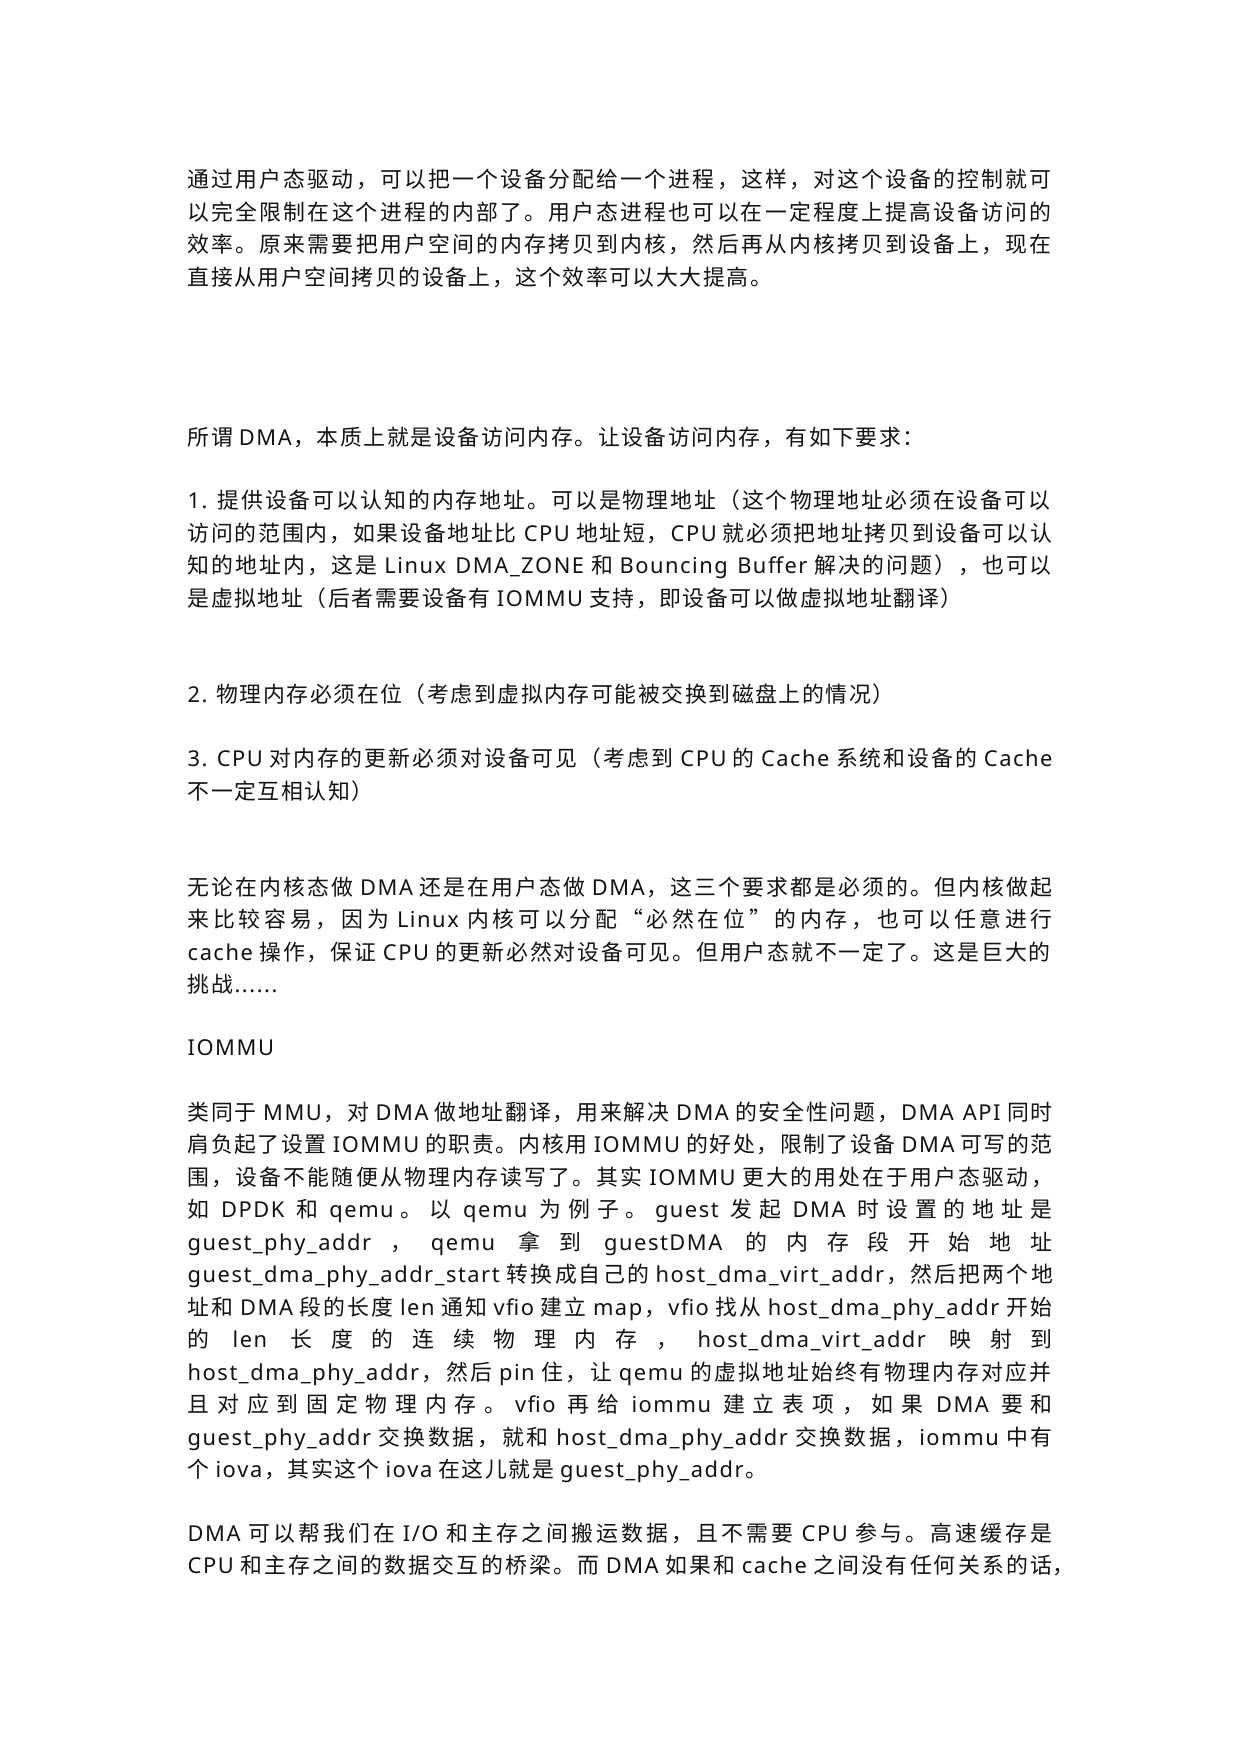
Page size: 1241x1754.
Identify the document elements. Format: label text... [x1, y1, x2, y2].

text IOMMU [187, 1031, 1053, 1063]
text 2. 物理内存必须在位（考虑到虚拟内存可能被交换到磁盘上的情况） [187, 677, 1053, 709]
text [187, 1516, 1053, 1581]
text 所谓DMA，本质上就是设备访问内存。让设备访问内存，有如下要求： [187, 419, 1053, 452]
text 1. 提供设备可以认知的内存地址。可以是物理地址（这个物理地址必须在设备可以访问的范围内，如果设备地址比CPU地址短，CPU就必须把地址拷贝到设备可以认知的地址内，这是Linux DMA_ZONE和Bouncing Buffer解决的问题），也可以是虚拟地址（后者需要设备有IOMMU支持，即设备可以做虚拟地址翻译） [187, 483, 1053, 646]
text 类同于MMU，对DMA做地址翻译，用来解决DMA的安全性问题，DMA API同时肩负起了设置IOMMU的职责。内核用IOMMU的好处，限制了设备DMA可写的范围，设备不能随便从物理内存读写了。其实IOMMU更大的用处在于用户态驱动，如DPDK和qemu。以qemu为例子。guest发起DMA时设置的地址是guest_phy_addr，qemu拿到guestDMA的内存段开始地址guest_dma_phy_addr_start转换成自己的host_dma_virt_addr，然后把两个地址和DMA段的长度len通知vfio建立map，vfio找从host_dma_phy_addr开始的len长度的连续物理内存，host_dma_virt_addr映射到host_dma_phy_addr，然后pin住，让qemu的虚拟地址始终有物理内存对应并且对应到固定物理内存。vfio再给iommu建立表项，如果DMA要和guest_phy_addr交换数据，就和host_dma_phy_addr交换数据，iommu中有个iova，其实这个iova在这儿就是guest_phy_addr。 [187, 1094, 1053, 1484]
text 通过用户态驱动，可以把一个设备分配给一个进程，这样，对这个设备的控制就可以完全限制在这个进程的内部了。用户态进程也可以在一定程度上提高设备访问的效率。原来需要把用户空间的内存拷贝到内核，然后再从内核拷贝到设备上，现在直接从用户空间拷贝的设备上，这个效率可以大大提高。 [187, 162, 1053, 292]
text 无论在内核态做DMA还是在用户态做DMA，这三个要求都是必须的。但内核做起来比较容易，因为Linux内核可以分配“必然在位”的内存，也可以任意进行cache操作，保证CPU的更新必然对设备可见。但用户态就不一定了。这是巨大的挑战...... [187, 869, 1053, 999]
text 3. CPU对内存的更新必须对设备可见（考虑到CPU的Cache系统和设备的Cache不一定互相认知） [187, 741, 1053, 838]
